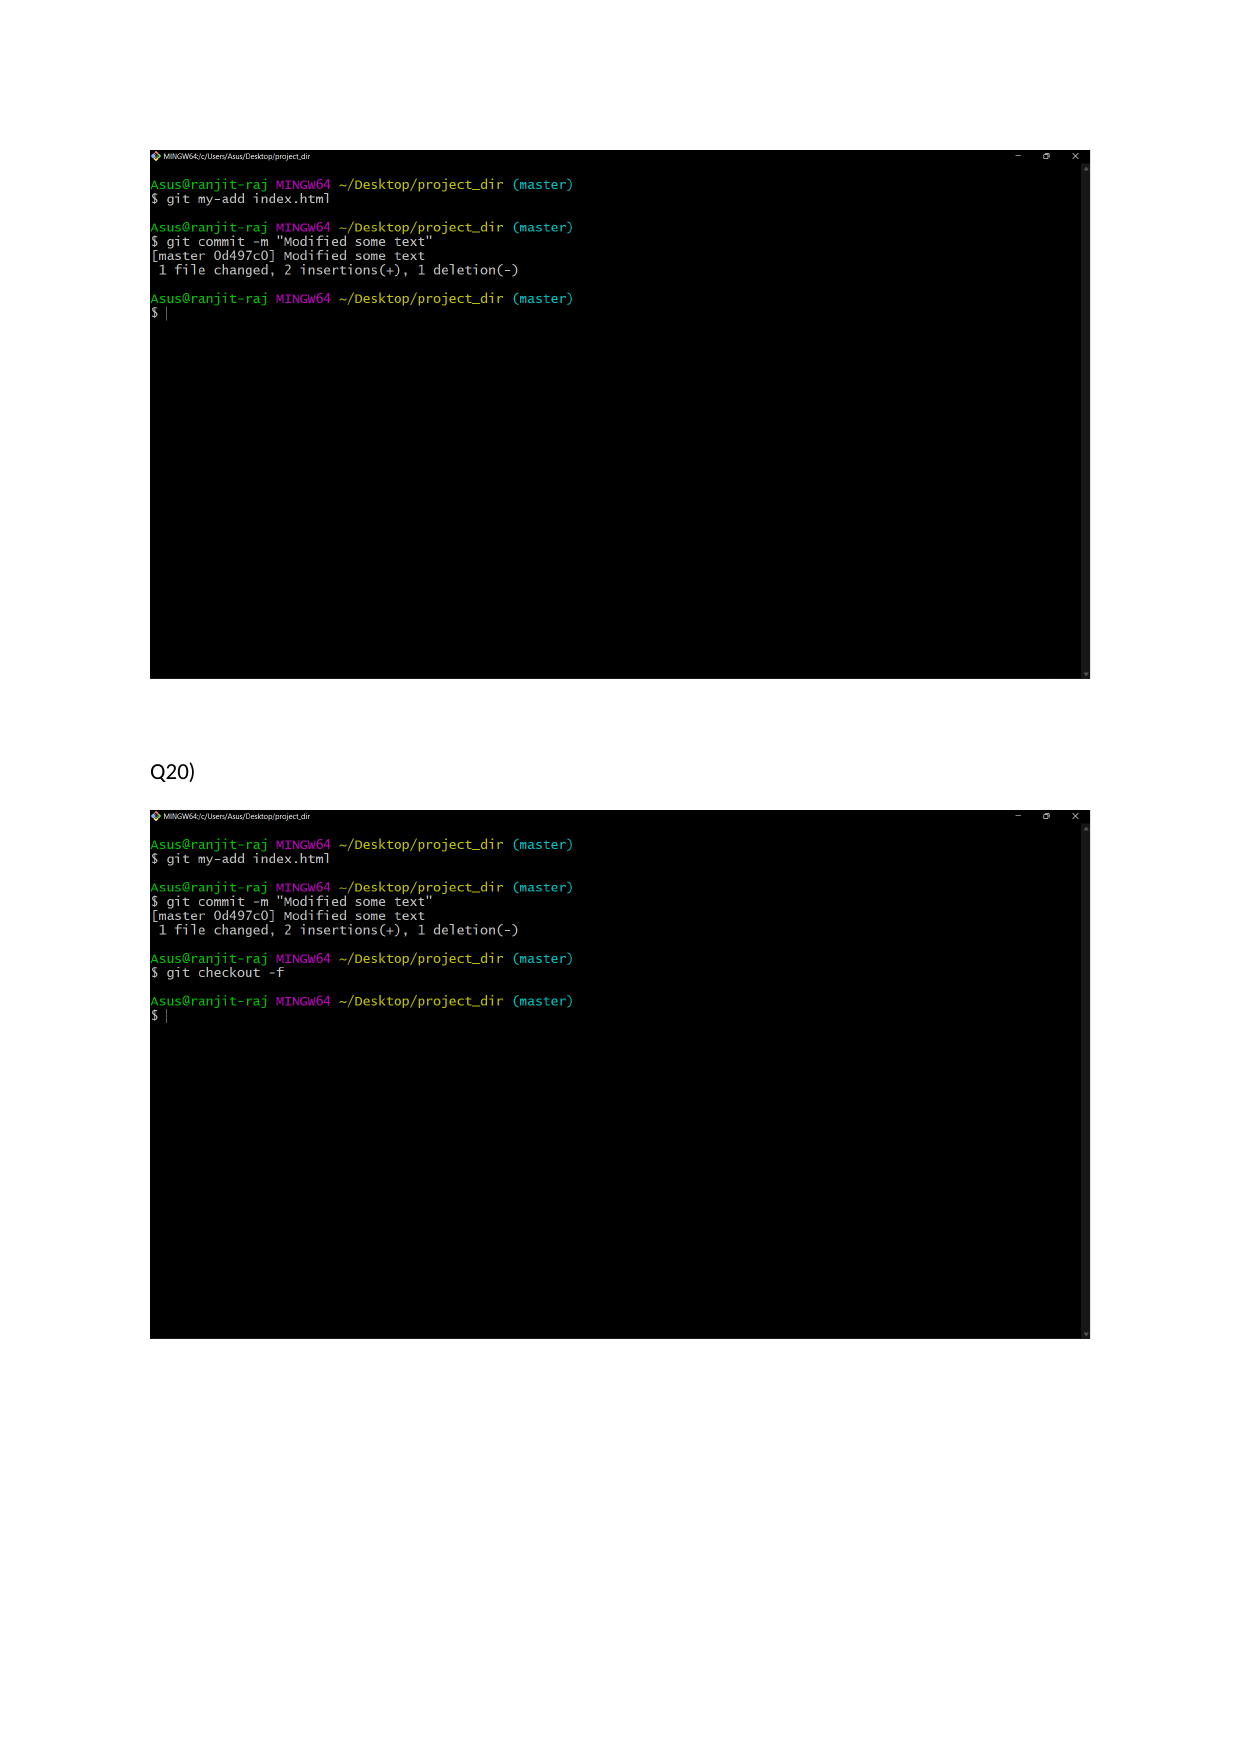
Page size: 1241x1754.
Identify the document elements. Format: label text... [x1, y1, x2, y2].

text Q20) [150, 757, 1090, 785]
picture [150, 150, 1091, 679]
picture [150, 810, 1091, 1339]
